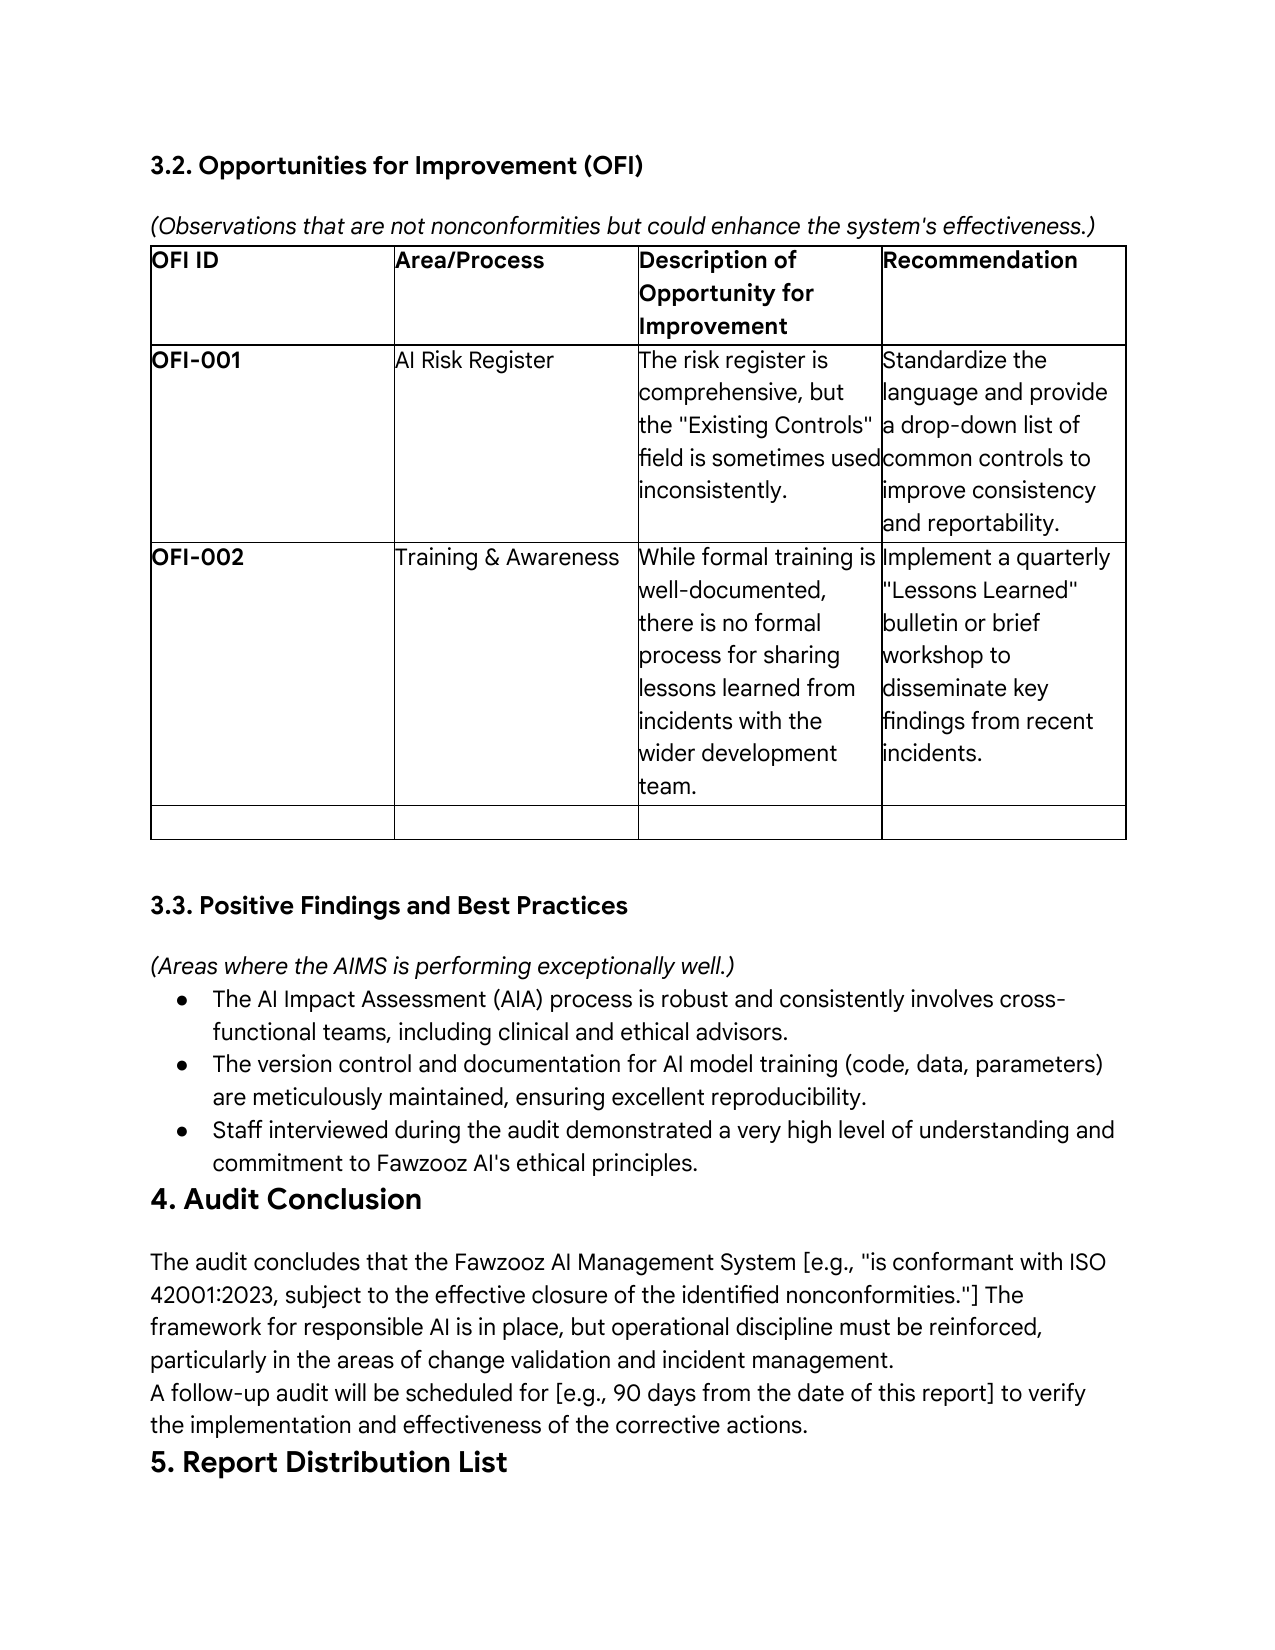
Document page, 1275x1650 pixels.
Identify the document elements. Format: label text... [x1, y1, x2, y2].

text A follow-up audit will be scheduled for [e.g., 90 days from the date of this report] to verify the implementation and effectiveness of the corrective actions. [150, 1379, 1125, 1441]
table_header Recommendation [883, 247, 1125, 344]
subtitle 3.3. Positive Findings and Best Practices [150, 890, 1125, 922]
subtitle 5. Report Distribution List [150, 1444, 1125, 1481]
table_cell [883, 806, 1125, 839]
table_cell Standardize the language and provide a drop-down list of common controls to improve consistency and reportability. [883, 346, 1125, 542]
table_cell [395, 806, 638, 839]
subtitle 3.2. Opportunities for Improvement (OFI) [150, 150, 1125, 181]
table_cell The risk register is comprehensive, but the "Existing Controls" field is sometimes used inconsistently. [639, 346, 881, 542]
table_cell [639, 806, 881, 839]
text (Observations that are not nonconformities but could enhance the system's effectiveness.) [150, 212, 1125, 241]
table_cell Implement a quarterly "Lessons Learned" bulletin or brief workshop to disseminate key findings from recent incidents. [883, 543, 1125, 805]
subtitle 4. Audit Conclusion [150, 1182, 1125, 1218]
table_cell [152, 806, 394, 839]
table_cell OFI-002 [152, 543, 394, 805]
list Staff interviewed during the audit demonstrated a very high level of understanding and commitment to Fawzooz AI's ethical principles. [175, 1116, 1125, 1178]
text (Areas where the AIMS is performing exceptionally well.) [150, 953, 1125, 981]
table_header Area/Process [395, 247, 638, 344]
list The AI Impact Assessment (AIA) process is robust and consistently involves cross-functional teams, including clinical and ethical advisors. [175, 985, 1125, 1047]
text The audit concludes that the Fawzooz AI Management System [e.g., "is conformant with ISO 42001:2023, subject to the effective closure of the identified nonconformities."] The framework for responsible AI is in place, but operational discipline must be reinforced, particularly in the areas of change validation and incident management. [150, 1248, 1125, 1375]
table_header Description of Opportunity for Improvement [639, 247, 881, 344]
table_cell While formal training is well-documented, there is no formal process for sharing lessons learned from incidents with the wider development team. [639, 543, 881, 805]
table_header OFI ID [152, 247, 394, 344]
list The version control and documentation for AI model training (code, data, parameters) are meticulously maintained, ensuring excellent reproducibility. [175, 1051, 1125, 1112]
table_cell AI Risk Register [395, 346, 638, 542]
table_cell OFI-001 [152, 346, 394, 542]
table_cell Training & Awareness [395, 543, 638, 805]
